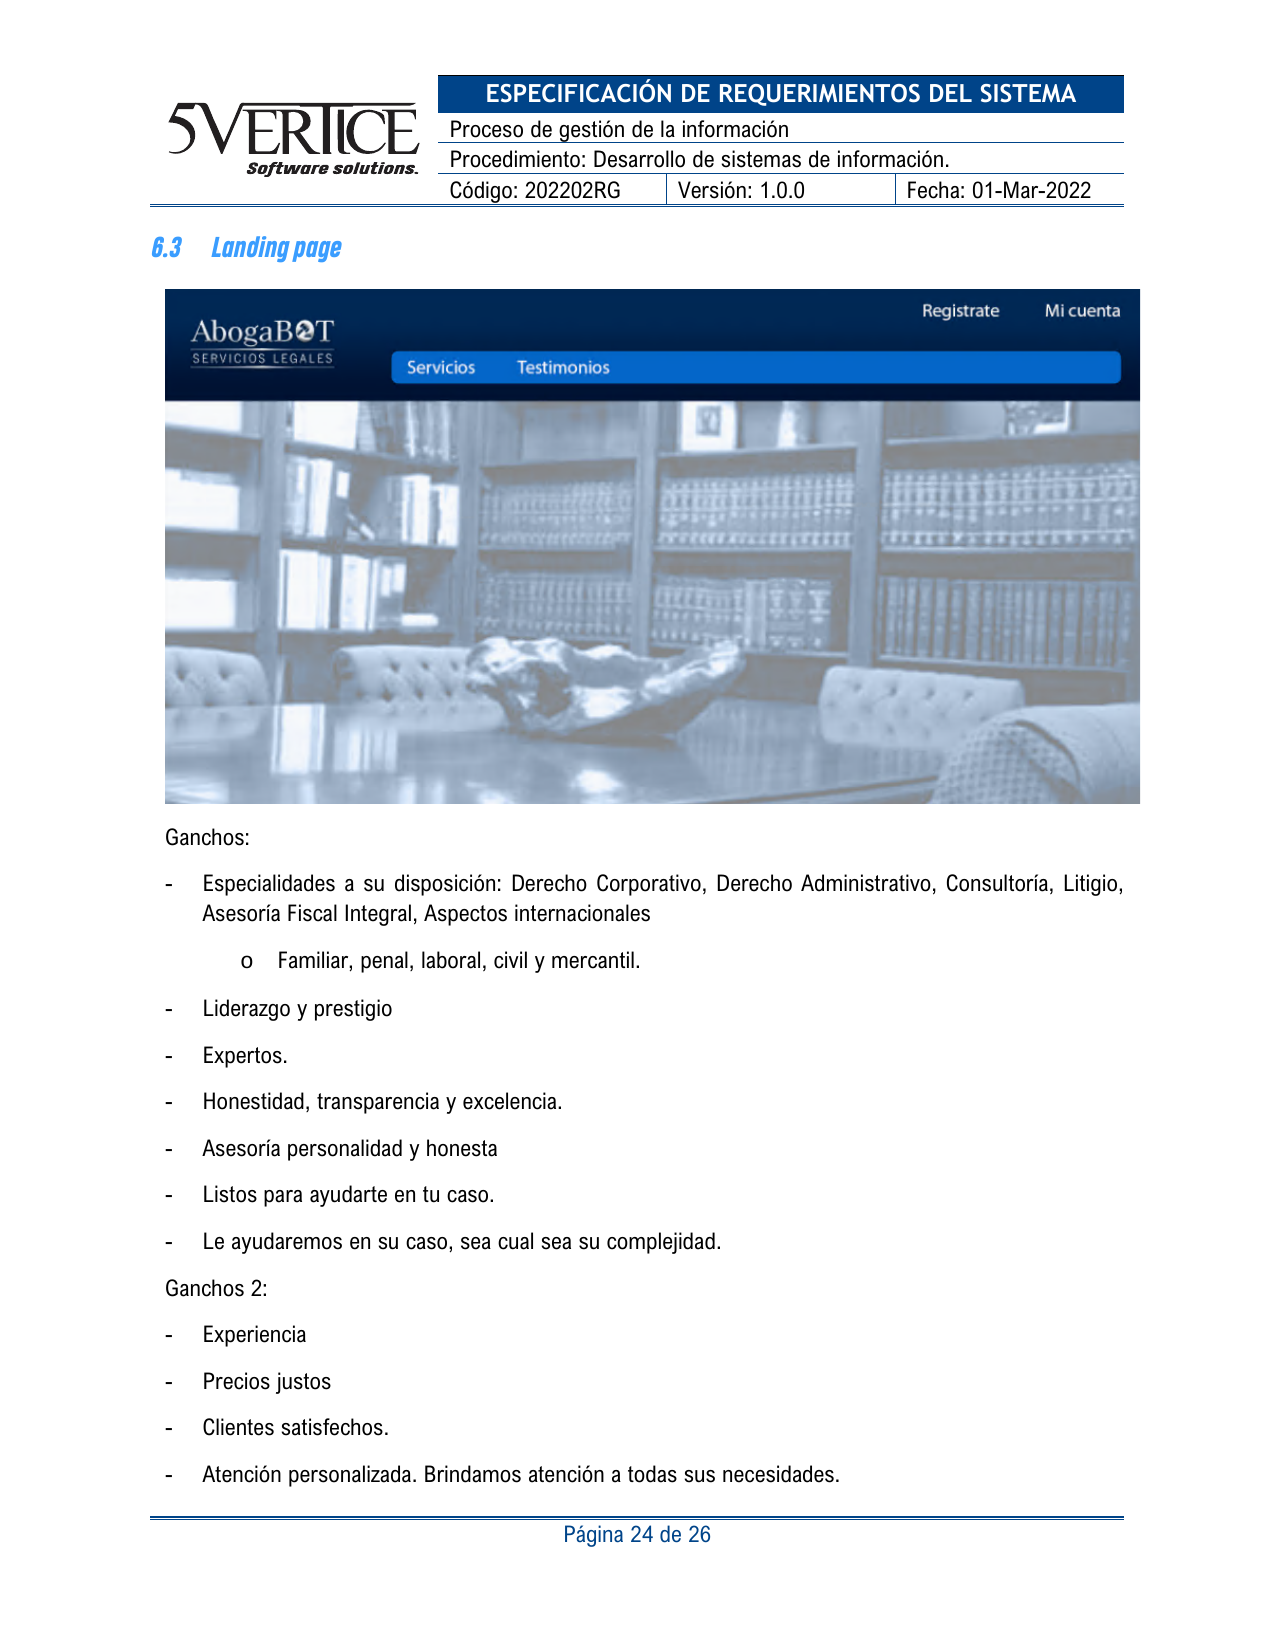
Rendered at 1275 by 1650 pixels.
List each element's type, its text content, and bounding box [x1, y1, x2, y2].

picture [165, 289, 1141, 804]
list Expertos. [165, 1041, 1125, 1068]
list Liderazgo y prestigio [165, 994, 1125, 1022]
list Familiar, penal, laboral, civil y mercantil. [240, 946, 1125, 975]
list Experiencia [165, 1320, 1125, 1348]
list Honestidad, transparencia y excelencia. [165, 1087, 1125, 1115]
list Le ayudaremos en su caso, sea cual sea su complejidad. [165, 1227, 1125, 1255]
list Precios justos [165, 1367, 1125, 1394]
text Ganchos 2: [165, 1273, 1125, 1301]
list Atención personalizada. Brindamos atención a todas sus necesidades. [165, 1460, 1125, 1487]
list Asesoría personalidad y honesta [165, 1134, 1125, 1162]
subtitle Landing page [150, 235, 1125, 262]
list Listos para ayudarte en tu caso. [165, 1180, 1125, 1208]
list Especialidades a su disposición: Derecho Corporativo, Derecho Administrativo, Consultoría, Litigio, Asesoría Fiscal Integral, Aspectos internacionales [165, 869, 1125, 927]
text Ganchos: [165, 823, 1125, 851]
list Clientes satisfechos. [165, 1413, 1125, 1441]
